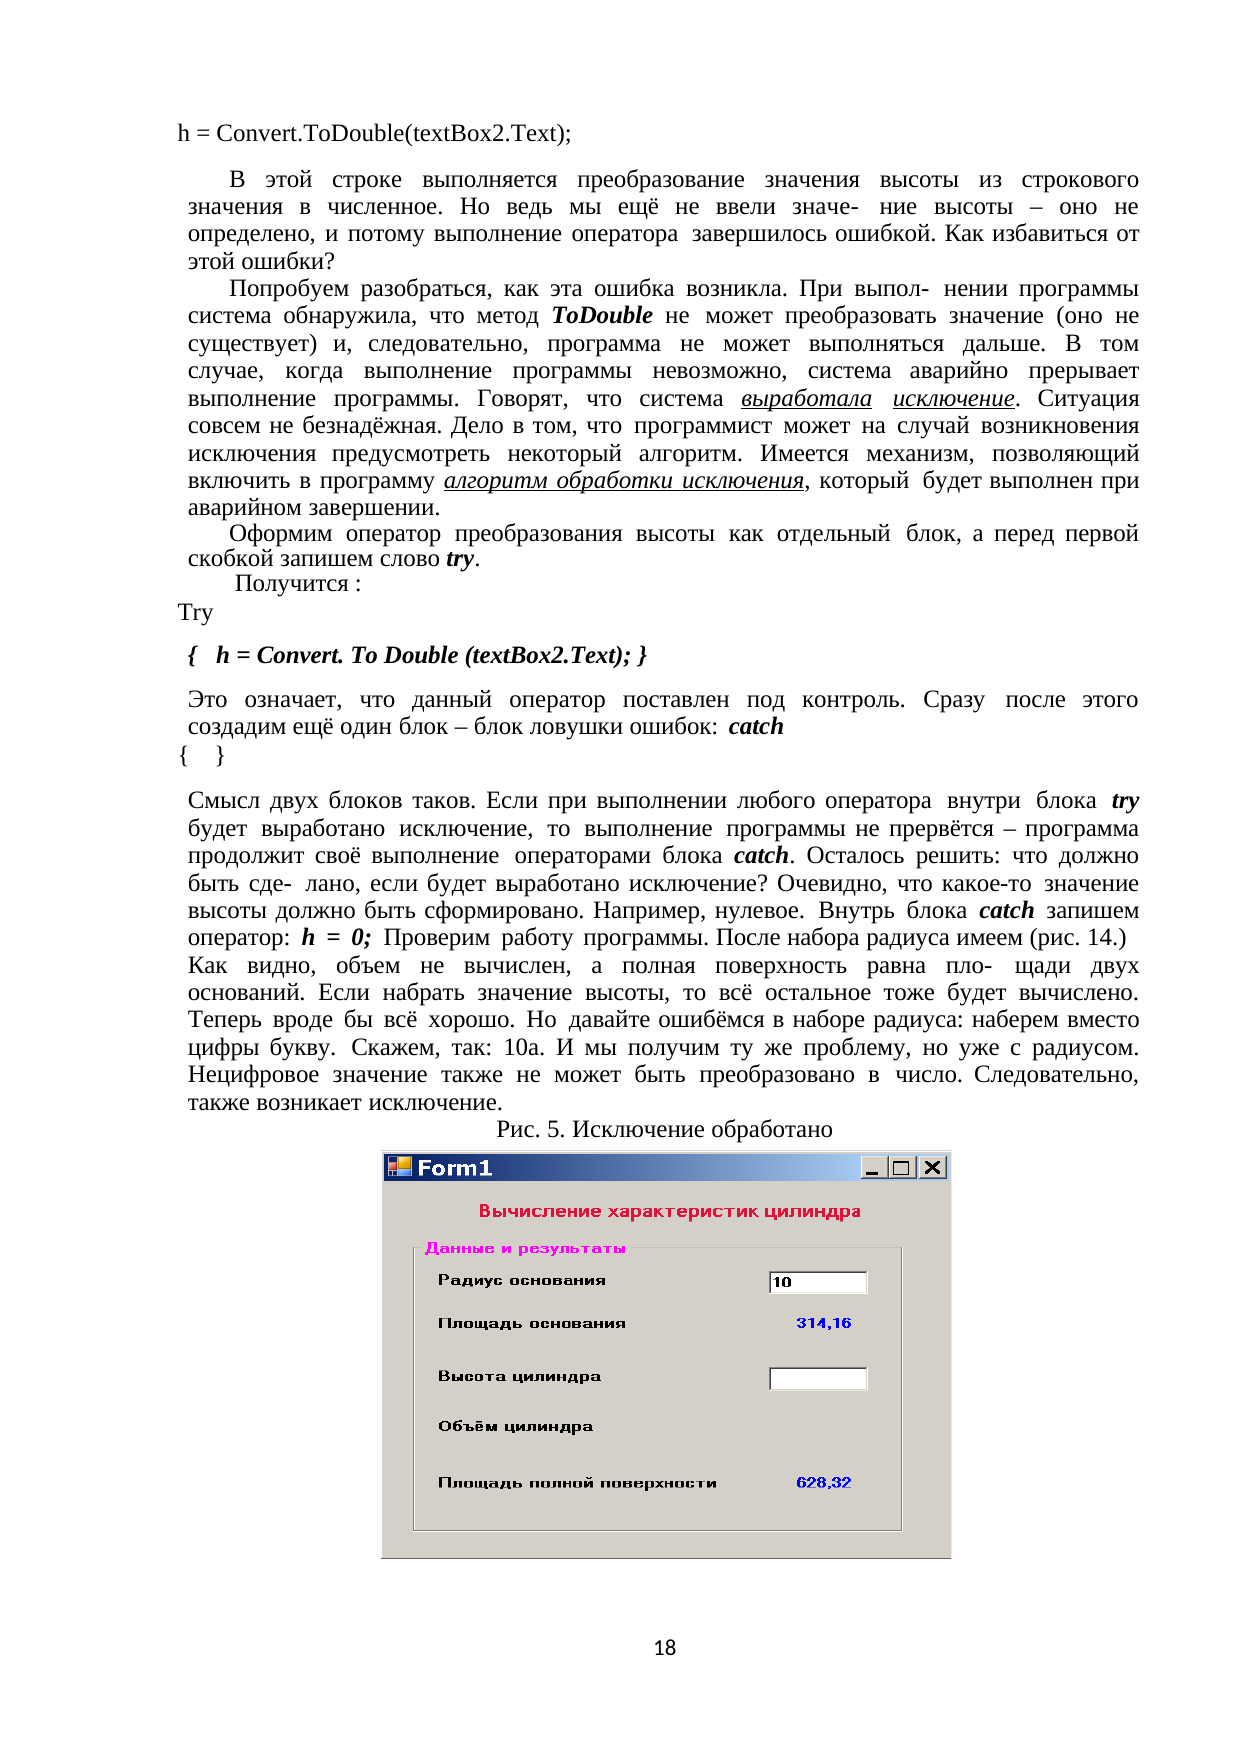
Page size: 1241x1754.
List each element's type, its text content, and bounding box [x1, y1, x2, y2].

picture [186, 1143, 1054, 1559]
text Рис. 5. Исключение обработано [177, 1116, 1152, 1143]
text Оформим оператор преобразования высоты как отдельный блок, а перед первой скобкой запишем слово try. [188, 522, 1139, 572]
picture [186, 625, 1054, 740]
text { } [177, 740, 1152, 769]
text Смысл двух блоков таков. Если при выполнении любого оператора внутри блока try будет выработано исключение, то выполнение программы не прервётся – программа продолжит своё выполнение операторами блока catch. Осталось решить: что должно быть сде- лано, если будет выработано исключение? Очевидно, что какое-то значение высоты должно быть сформировано. Например, нулевое. Внутрь блока catch запишем оператор: h = 0; Проверим работу программы. После набора радиуса имеем (рис. 14.) [188, 787, 1140, 951]
text Получится : [234, 572, 1152, 597]
text { h = Convert. To Double (textBox2.Text); } [188, 644, 1152, 668]
text Как видно, объем не вычислен, а полная поверхность равна пло- щади двух оснований. Если набрать значение высоты, то всё остальное тоже будет вычислено. Теперь вроде бы всё хорошо. Но давайте ошибёмся в наборе радиуса: наберем вместо цифры букву. Скажем, так: 10а. И мы получим ту же проблему, но уже с радиусом. Нецифровое значение также не может быть преобразовано в число. Следовательно, также возникает исключение. [188, 951, 1140, 1116]
text Try [177, 597, 1152, 625]
text h = Convert.ToDouble(textBox2.Text); [177, 118, 1152, 147]
picture [186, 769, 1054, 1116]
picture [186, 458, 1054, 597]
text Попробуем разобраться, как эта ошибка возникла. При выпол- нении программы система обнаружила, что метод ToDouble не может преобразовать значение (оно не существует) и, следовательно, программа не может выполняться дальше. В том случае, когда выполнение программы невозможно, система аварийно прерывает выполнение программы. Говорят, что система выработала исключение. Ситуация совсем не безнадёжная. Дело в том, что программист может на случай возникновения исключения предусмотреть некоторый алгоритм. Имеется механизм, позволяющий включить в программу алгоритм обработки исключения, который будет выполнен при аварийном завершении. [188, 275, 1140, 521]
text В этой строке выполняется преобразование значения высоты из строкового значения в численное. Но ведь мы ещё не ввели значе- ние высоты – оно не определено, и потому выполнение оператора завершилось ошибкой. Как избавиться от этой ошибки? [188, 165, 1140, 275]
text Это означает, что данный оператор поставлен под контроль. Сразу после этого создадим ещё один блок – блок ловушки ошибок: catch [188, 685, 1138, 740]
